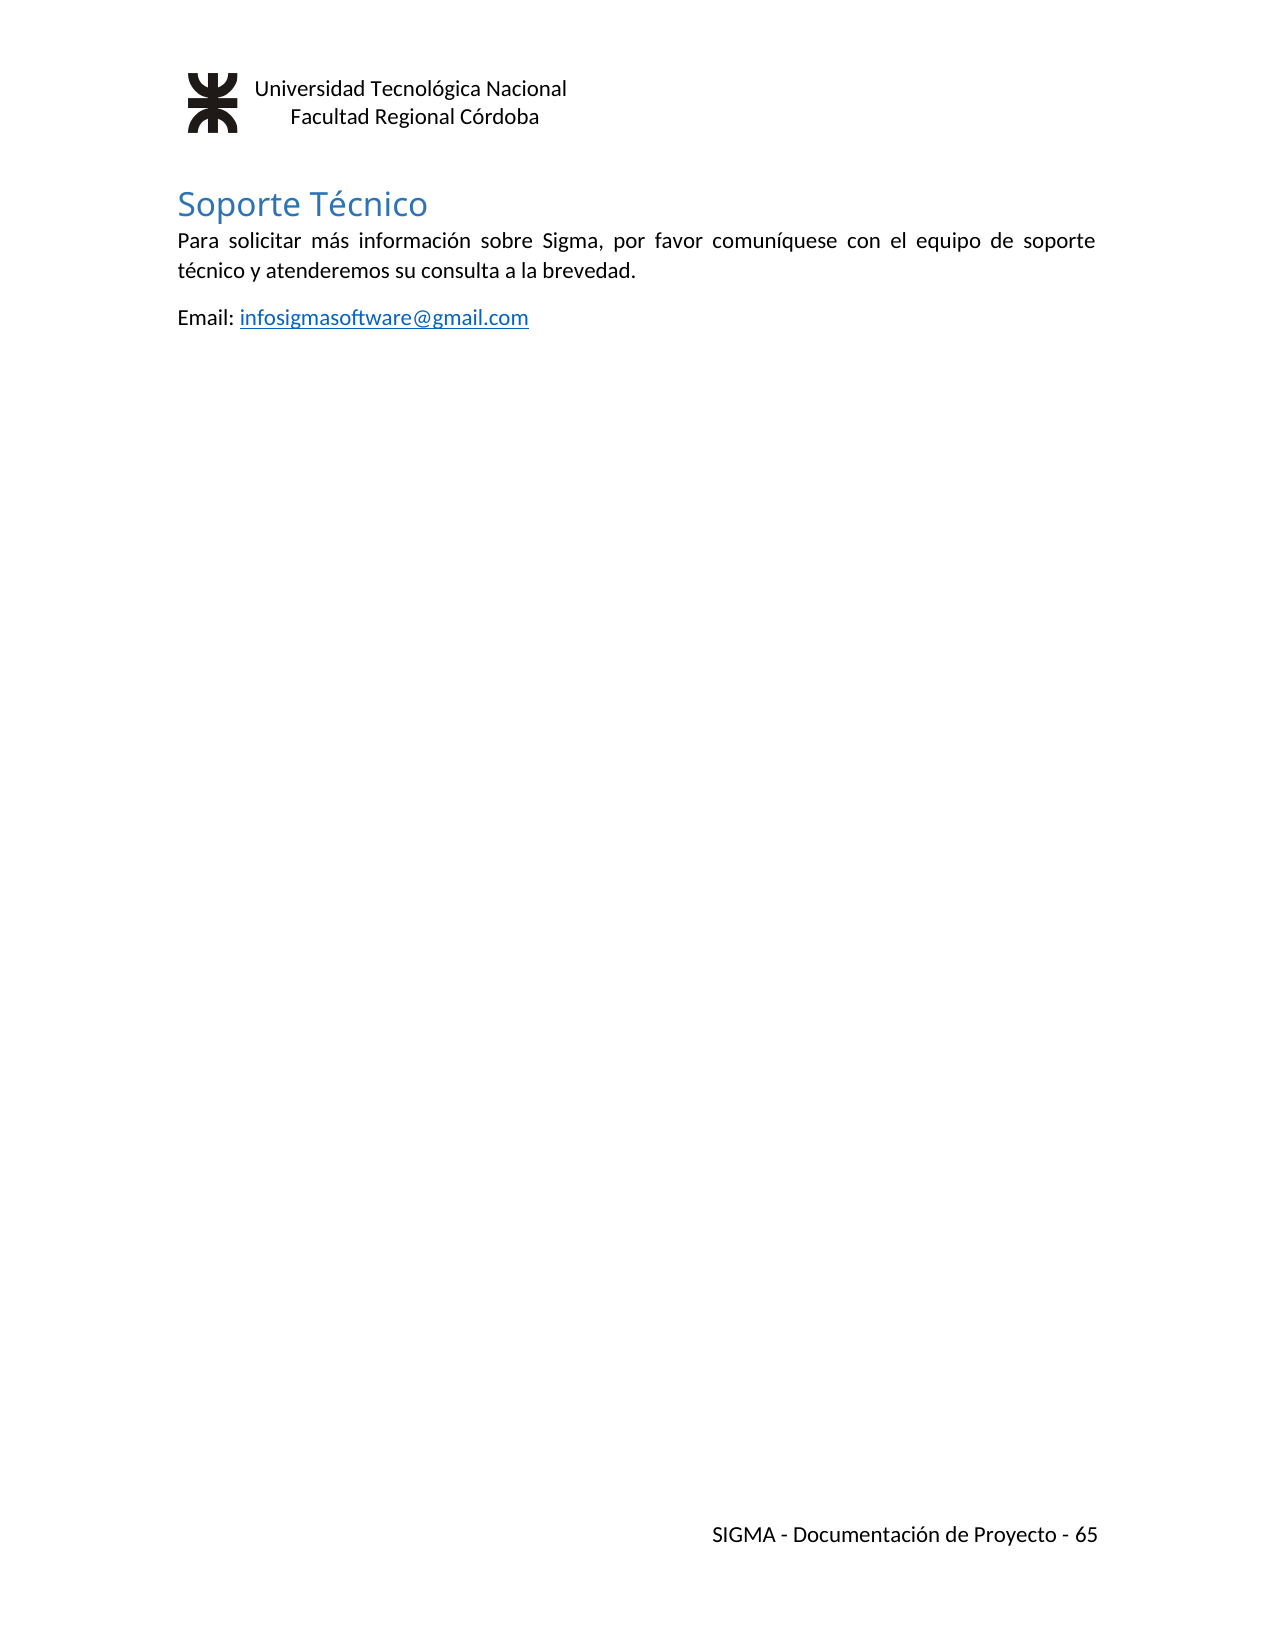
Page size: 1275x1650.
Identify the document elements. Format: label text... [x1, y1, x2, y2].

subtitle Soporte Técnico [177, 181, 1098, 226]
text Email: infosigmasoftware@gmail.com [177, 303, 1098, 331]
text Para solicitar más información sobre Sigma, por favor comuníquese con el equipo de soporte técnico y atenderemos su consulta a la brevedad. [177, 226, 1098, 284]
picture [188, 73, 238, 133]
